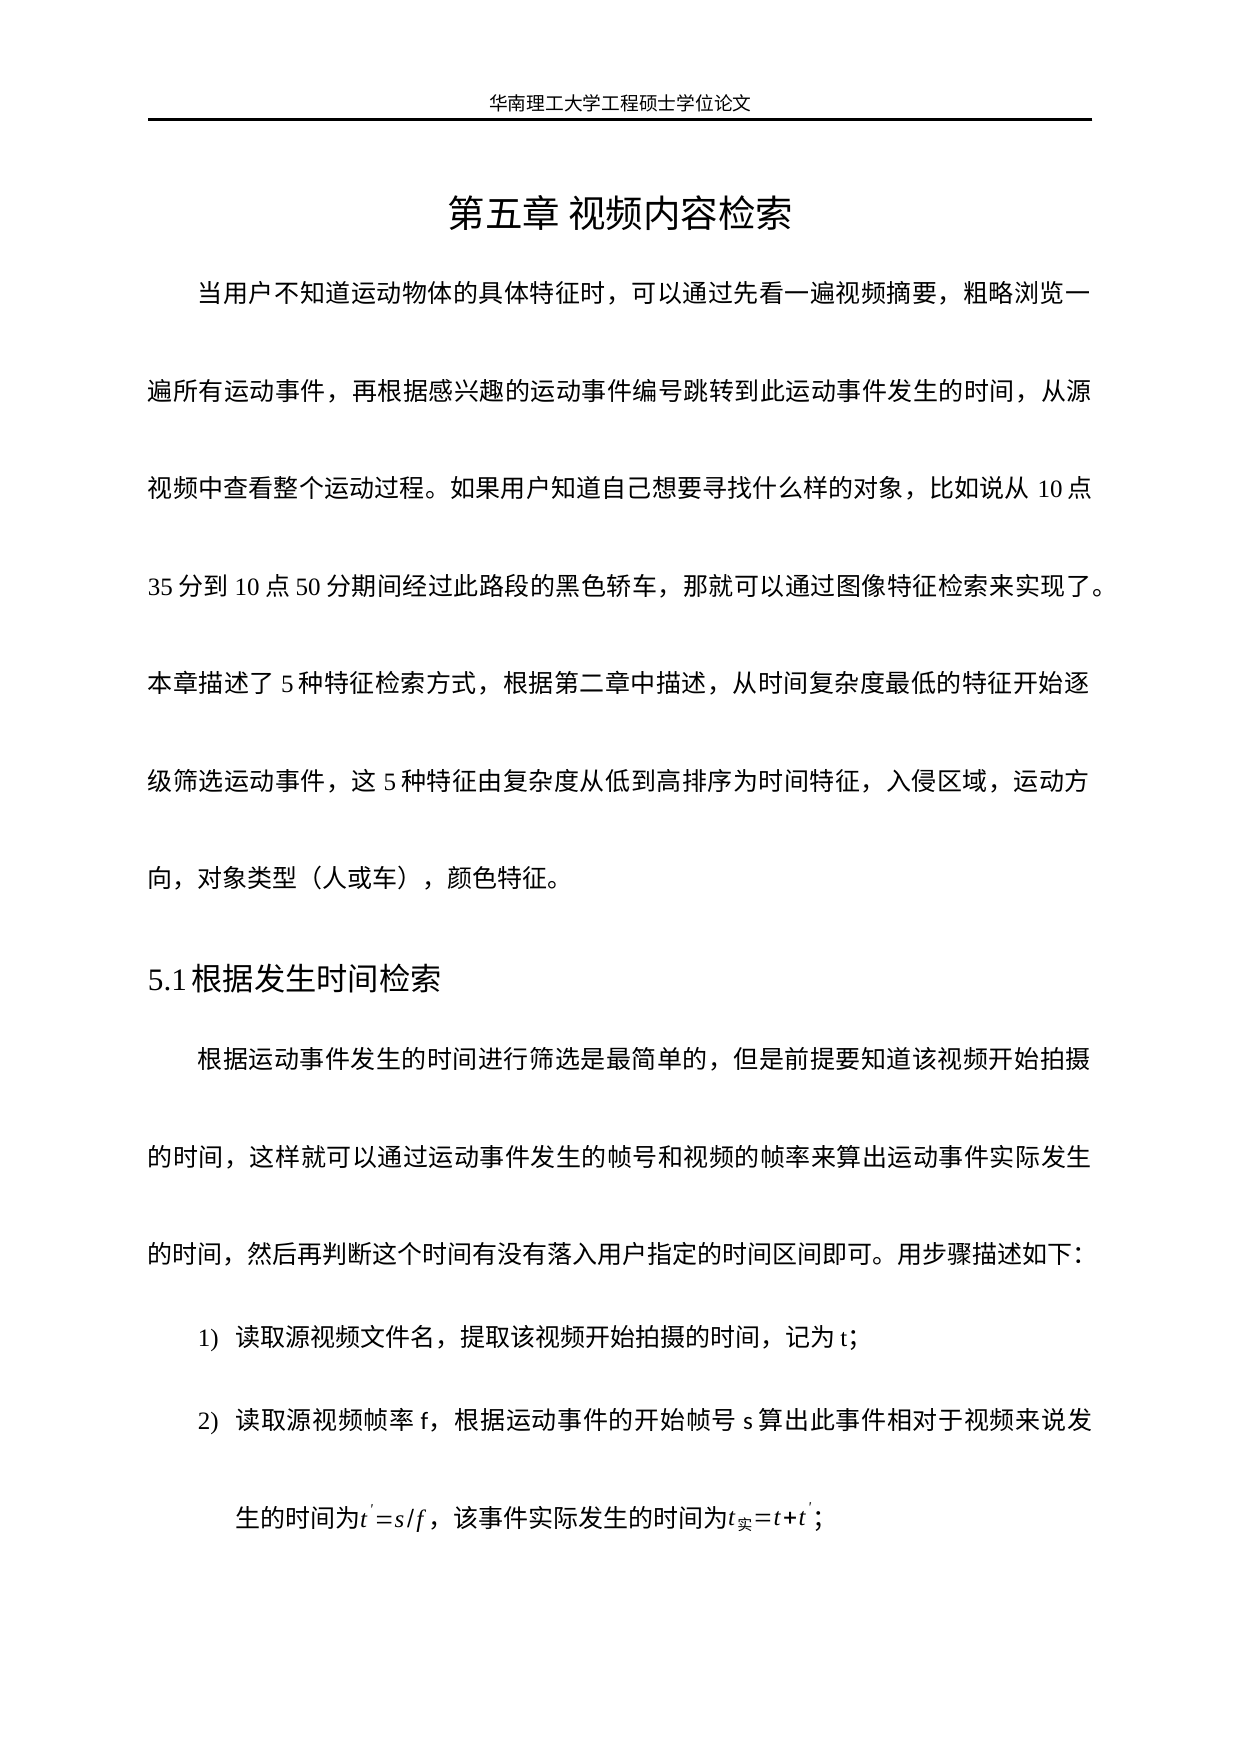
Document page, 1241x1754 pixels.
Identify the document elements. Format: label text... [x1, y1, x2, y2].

list 读取源视频帧率f，根据运动事件的开始帧号s算出此事件相对于视频来说发生的时间为，该事件实际发生的时间为； [198, 1386, 1092, 1549]
text 当用户不知道运动物体的具体特征时，可以通过先看一遍视频摘要，粗略浏览一遍所有运动事件，再根据感兴趣的运动事件编号跳转到此运动事件发生的时间，从源视频中查看整个运动过程。如果用户知道自己想要寻找什么样的对象，比如说从10点35分到10点50分期间经过此路段的黑色轿车，那就可以通过图像特征检索来实现了。本章描述了5种特征检索方式，根据第二章中描述，从时间复杂度最低的特征开始逐级筛选运动事件，这5种特征由复杂度从低到高排序为时间特征，入侵区域，运动方向，对象类型（人或车），颜色特征。 [148, 259, 1092, 909]
text 根据运动事件发生的时间进行筛选是最简单的，但是前提要知道该视频开始拍摄的时间，这样就可以通过运动事件发生的帧号和视频的帧率来算出运动事件实际发生的时间，然后再判断这个时间有没有落入用户指定的时间区间即可。用步骤描述如下： [148, 1025, 1092, 1285]
list 读取源视频文件名，提取该视频开始拍摄的时间，记为t； [198, 1303, 1092, 1368]
list 根据发生时间检索 [148, 944, 1092, 1009]
list 视频内容检索 [148, 178, 1092, 243]
